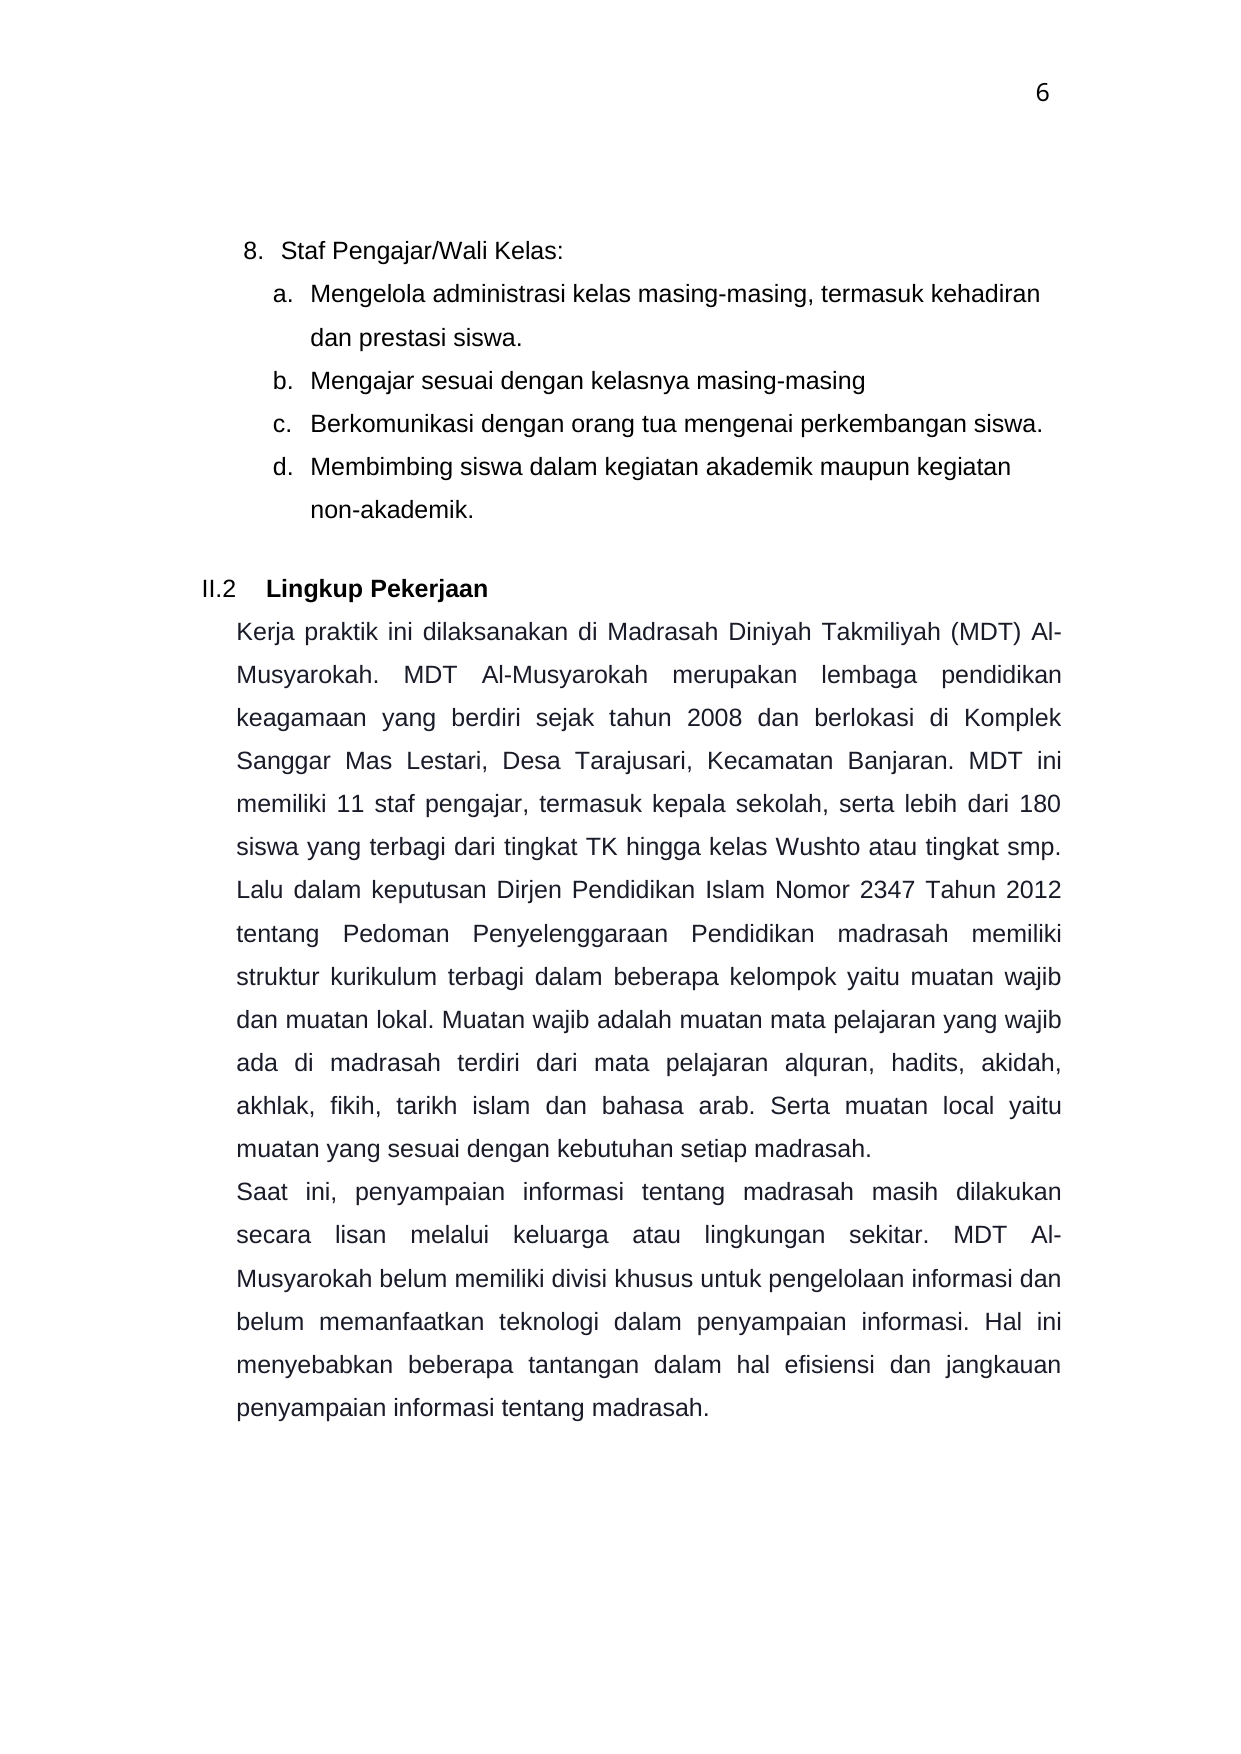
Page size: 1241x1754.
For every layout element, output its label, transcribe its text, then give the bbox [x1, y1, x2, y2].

text Saat ini, penyampaian informasi tentang madrasah masih dilakukan secara lisan melalui keluarga atau lingkungan sekitar. MDT Al-Musyarokah belum memiliki divisi khusus untuk pengelolaan informasi dan belum memanfaatkan teknologi dalam penyampaian informasi. Hal ini menyebabkan beberapa tantangan dalam hal efisiensi dan jangkauan penyampaian informasi tentang madrasah. [236, 1177, 1063, 1422]
list Berkomunikasi dengan orang tua mengenai perkembangan siswa. [273, 409, 1063, 437]
text Kerja praktik ini dilaksanakan di Madrasah Diniyah Takmiliyah (MDT) Al-Musyarokah. MDT Al-Musyarokah merupakan lembaga pendidikan keagamaan yang berdiri sejak tahun 2008 dan berlokasi di Komplek Sanggar Mas Lestari, Desa Tarajusari, Kecamatan Banjaran. MDT ini memiliki 11 staf pengajar, termasuk kepala sekolah, serta lebih dari 180 siswa yang terbagi dari tingkat TK hingga kelas Wushto atau tingkat smp. Lalu dalam keputusan Dirjen Pendidikan Islam Nomor 2347 Tahun 2012 tentang Pedoman Penyelenggaraan Pendidikan madrasah memiliki struktur kurikulum terbagi dalam beberapa kelompok yaitu muatan wajib dan muatan lokal. Muatan wajib adalah muatan mata pelajaran yang wajib ada di madrasah terdiri dari mata pelajaran alquran, hadits, akidah, akhlak, fikih, tarikh islam dan bahasa arab. Serta muatan local yaitu muatan yang sesuai dengan kebutuhan setiap madrasah. [236, 617, 1063, 1163]
list Staf Pengajar/Wali Kelas: [243, 236, 1063, 265]
list Membimbing siswa dalam kegiatan akademik maupun kegiatan non-akademik. [273, 452, 1063, 524]
list Mengajar sesuai dengan kelasnya masing-masing [273, 366, 1063, 394]
subtitle Lingkup Pekerjaan [236, 573, 1063, 602]
list Mengelola administrasi kelas masing-masing, termasuk kehadiran dan prestasi siswa. [273, 279, 1063, 351]
